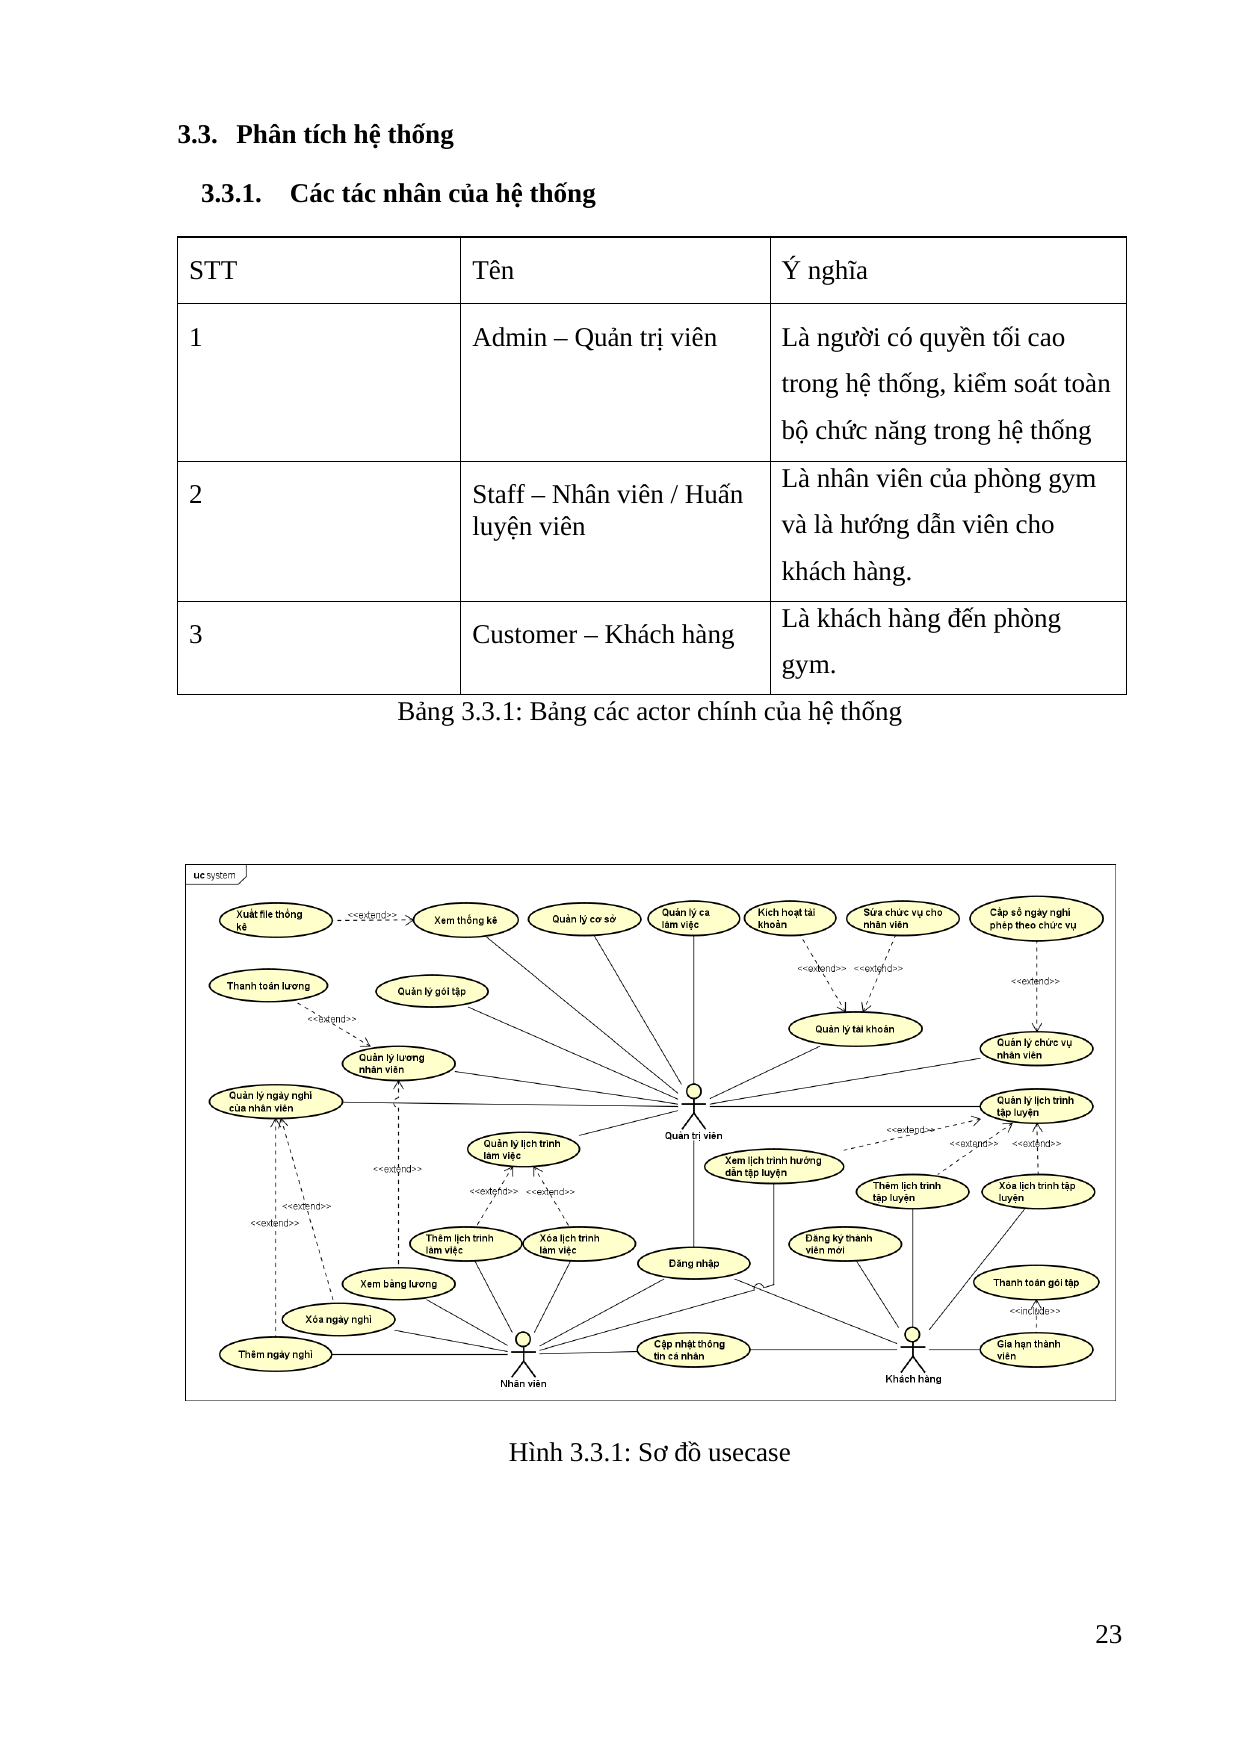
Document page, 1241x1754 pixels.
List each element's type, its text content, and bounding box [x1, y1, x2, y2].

table_cell Customer – Khách hàng [461, 602, 770, 694]
table_cell Là khách hàng đến phòng gym. [771, 602, 1126, 694]
table_header STT [178, 238, 460, 303]
subtitle Phân tích hệ thống [177, 118, 1122, 149]
table_cell Là người có quyền tối cao trong hệ thống, kiểm soát toàn bộ chức năng trong hệ thống [771, 304, 1126, 461]
picture [177, 856, 1123, 1408]
table_cell 1 [178, 304, 460, 461]
subtitle Các tác nhân của hệ thống [201, 177, 1122, 208]
table_header Ý nghĩa [771, 238, 1126, 303]
table_cell Staff – Nhân viên / Huấn luyện viên [461, 462, 770, 601]
table_cell 3 [178, 602, 460, 694]
table_cell Admin – Quản trị viên [461, 304, 770, 461]
table_cell 2 [178, 462, 460, 601]
text Bảng : Bảng các actor chính của hệ thống [177, 695, 1122, 726]
table_cell Là nhân viên của phòng gym và là hướng dẫn viên cho khách hàng. [771, 462, 1126, 601]
text Hình 3.3.1: Sơ đồ usecase [177, 1436, 1122, 1467]
table_header Tên [461, 238, 770, 303]
